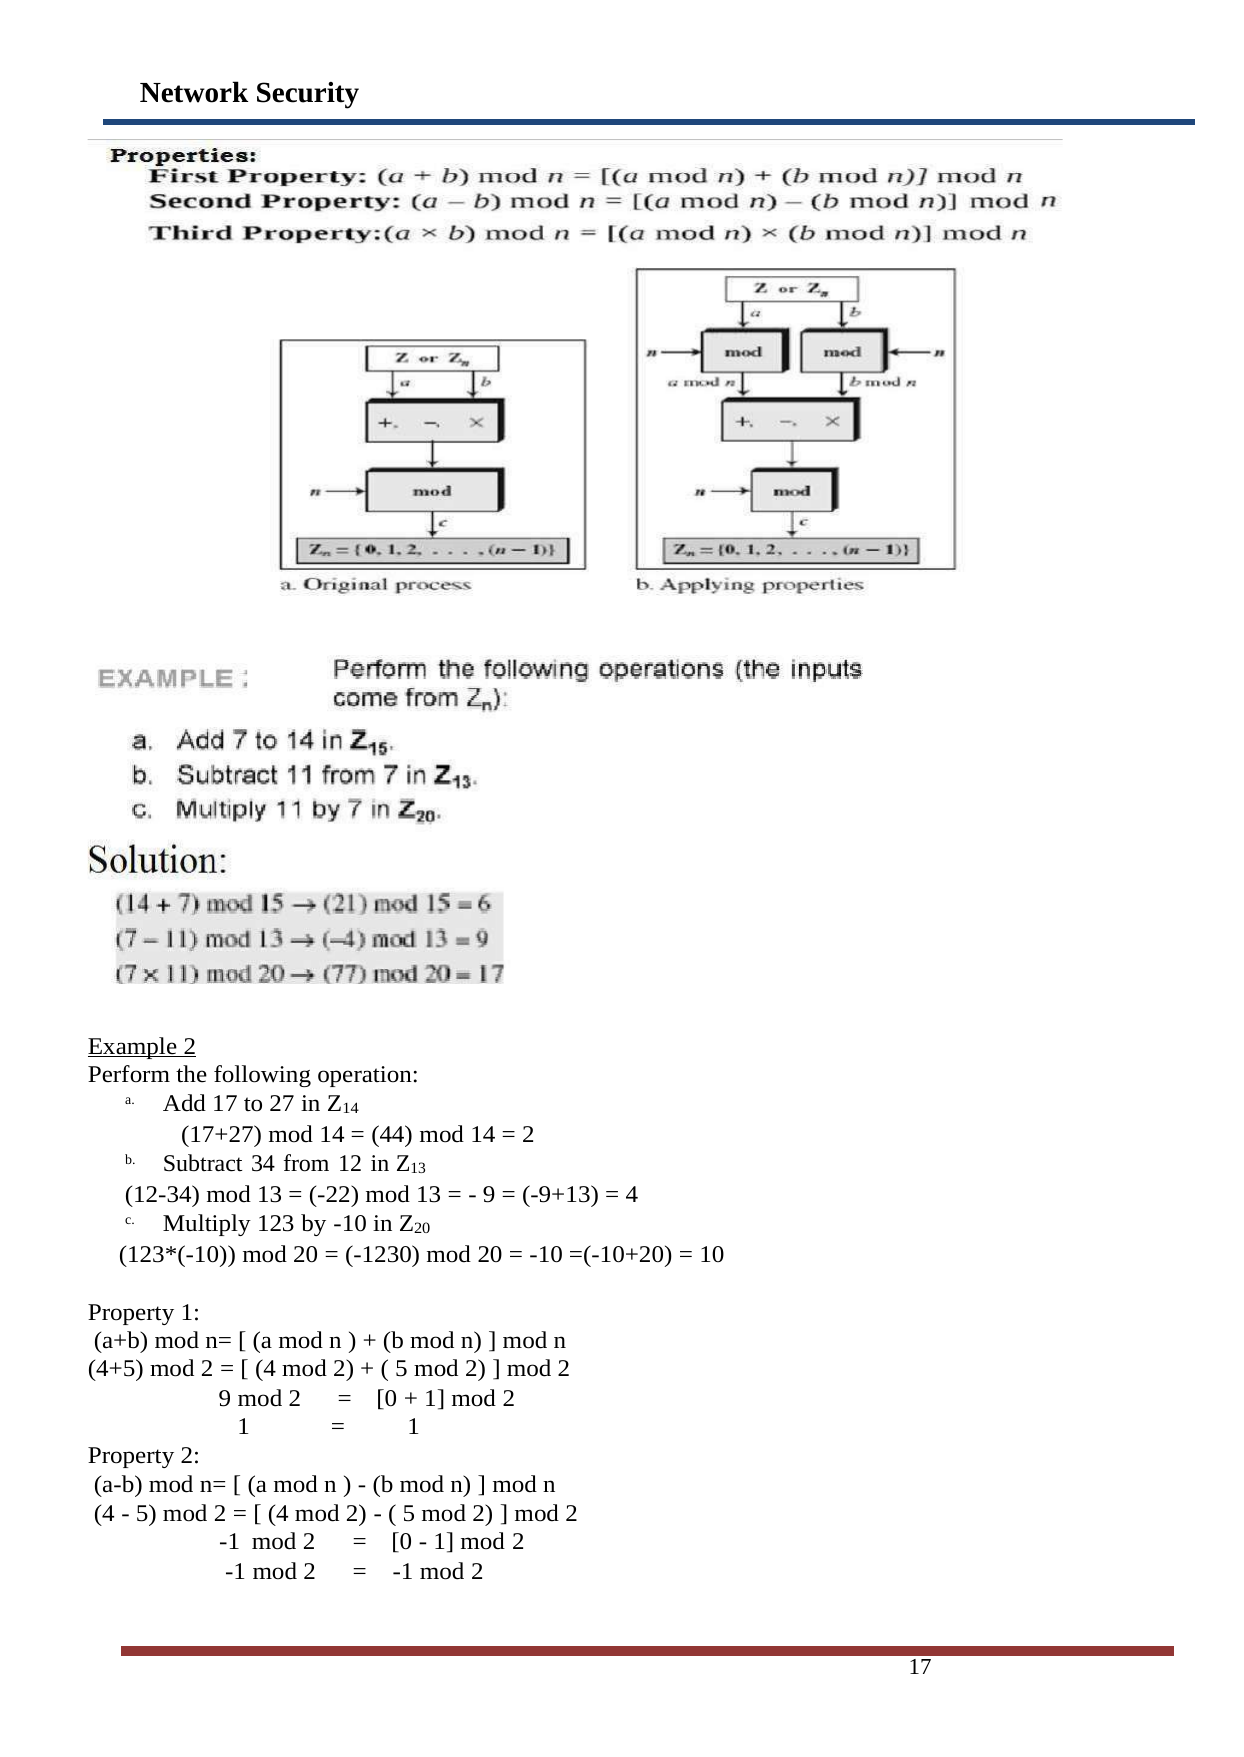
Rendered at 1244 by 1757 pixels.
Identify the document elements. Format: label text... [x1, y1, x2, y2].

list Add 17 to 27 in Z14 [125, 1089, 1204, 1119]
text (a+b) mod n= [ (a mod n ) + (b mod n) ] mod n (4+5) mod 2 = [ (4 mod 2) + ( 5 mod 2) ] mod 2 [88, 1326, 571, 1382]
text -1 mod 2 = [0 - 1] mod 2 [219, 1527, 1204, 1555]
text (4 - 5) mod 2 = [ (4 mod 2) - ( 5 mod 2) ] mod 2 [94, 1499, 1204, 1526]
picture [87, 655, 863, 984]
text (12-34) mod 13 = (-22) mod 13 = - 9 = (-9+13) = 4 [124, 1180, 1204, 1207]
text (123*(-10)) mod 20 = (-1230) mod 20 = -10 =(-10+20) = 10 [118, 1240, 1204, 1267]
text 1 = 1 [237, 1412, 1204, 1440]
text Example 2 [88, 1032, 1204, 1059]
text -1 mod 2 = -1 mod 2 [225, 1557, 1204, 1584]
text (17+27) mod 14 = (44) mod 14 = 2 [181, 1121, 1204, 1148]
list Multiply 123 by -10 in Z20 [125, 1209, 1204, 1239]
picture [87, 139, 1063, 596]
text 9 mod 2 = [0 + 1] mod 2 [218, 1384, 1204, 1411]
text Perform the following operation: [88, 1061, 1204, 1088]
text (a-b) mod n= [ (a mod n ) - (b mod n) ] mod n [94, 1470, 1204, 1498]
list Subtract 34 from 12 in Z13 [125, 1149, 1204, 1179]
text Property 2: [88, 1441, 1204, 1468]
text Property 1: [88, 1298, 1204, 1325]
